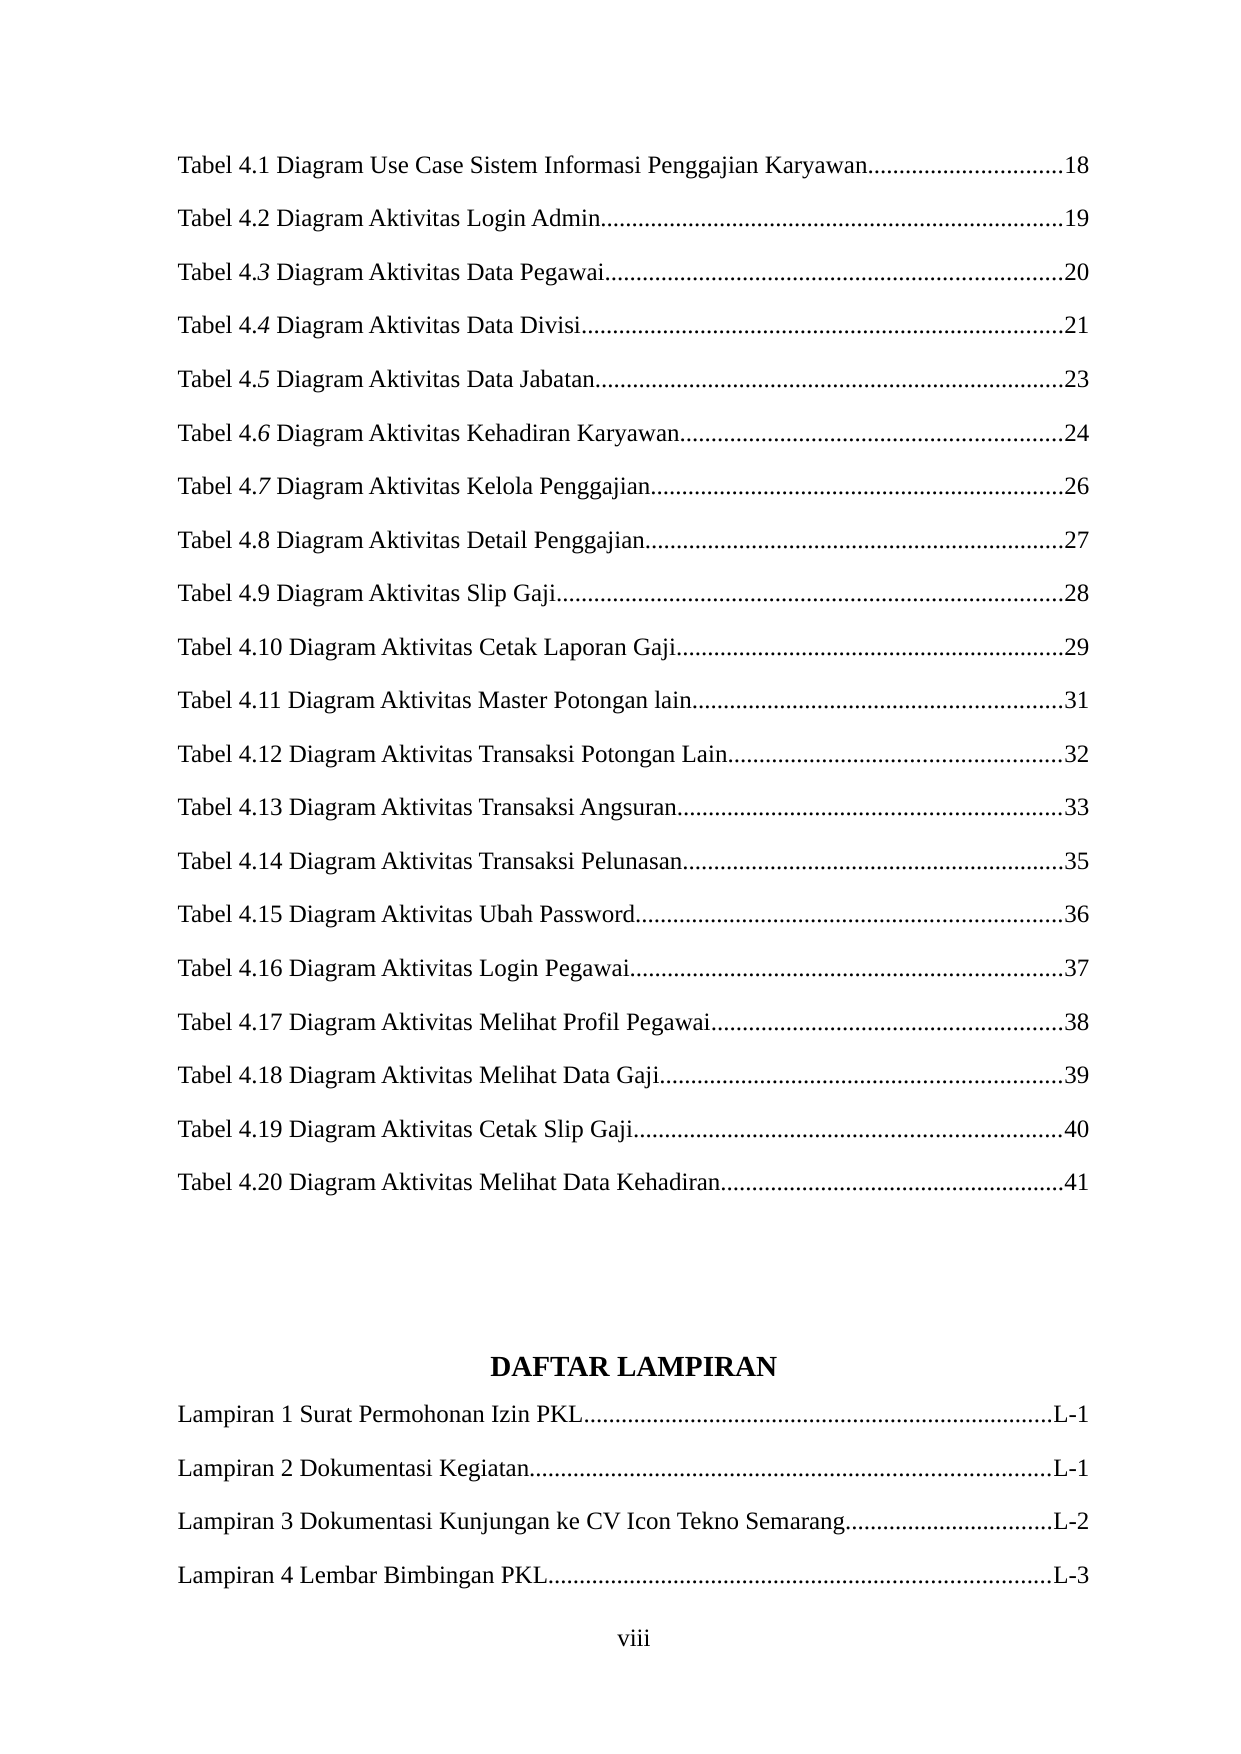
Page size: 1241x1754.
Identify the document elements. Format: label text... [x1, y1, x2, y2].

text Tabel 4.5 Diagram Aktivitas Data Jabatan 23 [177, 364, 1090, 393]
text Tabel 4.10 Diagram Aktivitas Cetak Laporan Gaji 29 [177, 632, 1090, 661]
text Tabel 4.18 Diagram Aktivitas Melihat Data Gaji 39 [177, 1060, 1090, 1089]
text Lampiran 2 Dokumentasi Kegiatan L-1 [177, 1453, 1090, 1481]
subtitle DAFTAR LAMPIRAN [177, 1349, 1090, 1382]
text Tabel 4.7 Diagram Aktivitas Kelola Penggajian 26 [177, 471, 1090, 500]
text Tabel 4.20 Diagram Aktivitas Melihat Data Kehadiran 41 [177, 1167, 1090, 1196]
text Tabel 4.11 Diagram Aktivitas Master Potongan lain 31 [177, 685, 1090, 714]
text Tabel 4.2 Diagram Aktivitas Login Admin 19 [177, 203, 1090, 232]
text Tabel 4.9 Diagram Aktivitas Slip Gaji 28 [177, 578, 1090, 607]
text Tabel 4.19 Diagram Aktivitas Cetak Slip Gaji 40 [177, 1114, 1090, 1142]
text Tabel 4.13 Diagram Aktivitas Transaksi Angsuran 33 [177, 792, 1090, 821]
text Lampiran 3 Dokumentasi Kunjungan ke CV Icon Tekno Semarang L-2 [177, 1506, 1090, 1535]
text Tabel 4.4 Diagram Aktivitas Data Divisi 21 [177, 311, 1090, 339]
text Tabel 4.12 Diagram Aktivitas Transaksi Potongan Lain 32 [177, 739, 1090, 768]
text Tabel 4.15 Diagram Aktivitas Ubah Password 36 [177, 899, 1090, 928]
text Tabel 4.8 Diagram Aktivitas Detail Penggajian 27 [177, 525, 1090, 553]
text Tabel 4.6 Diagram Aktivitas Kehadiran Karyawan 24 [177, 418, 1090, 446]
text Lampiran 4 Lembar Bimbingan PKL L-3 [177, 1560, 1090, 1588]
text Tabel 4.1 Diagram Use Case Sistem Informasi Penggajian Karyawan 18 [177, 150, 1090, 179]
text Lampiran 1 Surat Permohonan Izin PKL L-1 [177, 1399, 1090, 1428]
text Tabel 4.14 Diagram Aktivitas Transaksi Pelunasan 35 [177, 846, 1090, 875]
text Tabel 4.17 Diagram Aktivitas Melihat Profil Pegawai 38 [177, 1007, 1090, 1035]
text Tabel 4.16 Diagram Aktivitas Login Pegawai 37 [177, 953, 1090, 982]
text Tabel 4.3 Diagram Aktivitas Data Pegawai 20 [177, 257, 1090, 286]
